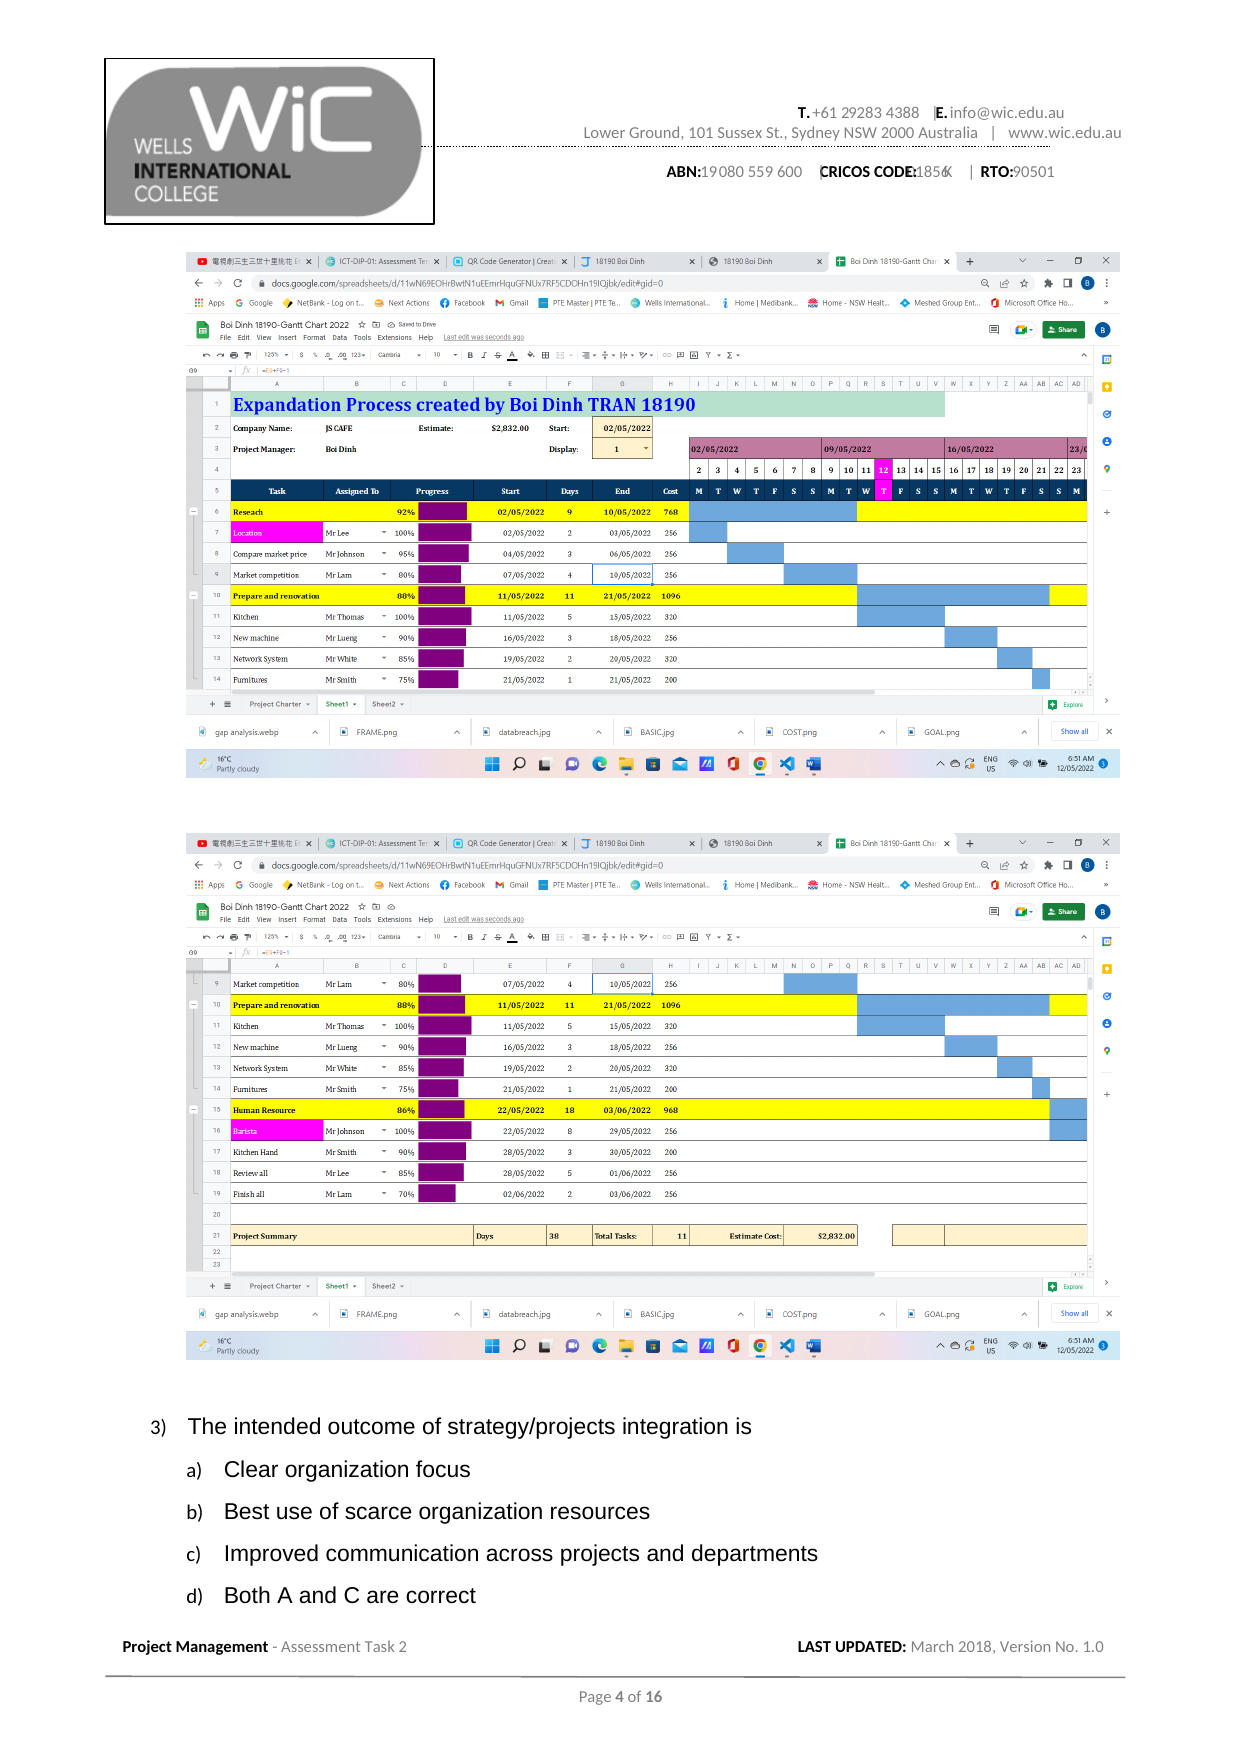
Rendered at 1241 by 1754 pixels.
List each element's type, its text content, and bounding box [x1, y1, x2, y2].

picture [186, 833, 1120, 1360]
list Best use of scarce organization resources [186, 1498, 1084, 1524]
list The intended outcome of strategy/projects integration is [150, 1413, 1084, 1440]
picture [106, 59, 433, 223]
list Clear organization focus [186, 1456, 1084, 1482]
list Improved communication across projects and departments [186, 1540, 1084, 1567]
picture [186, 252, 1120, 778]
list Both A and C are correct [186, 1582, 1084, 1609]
